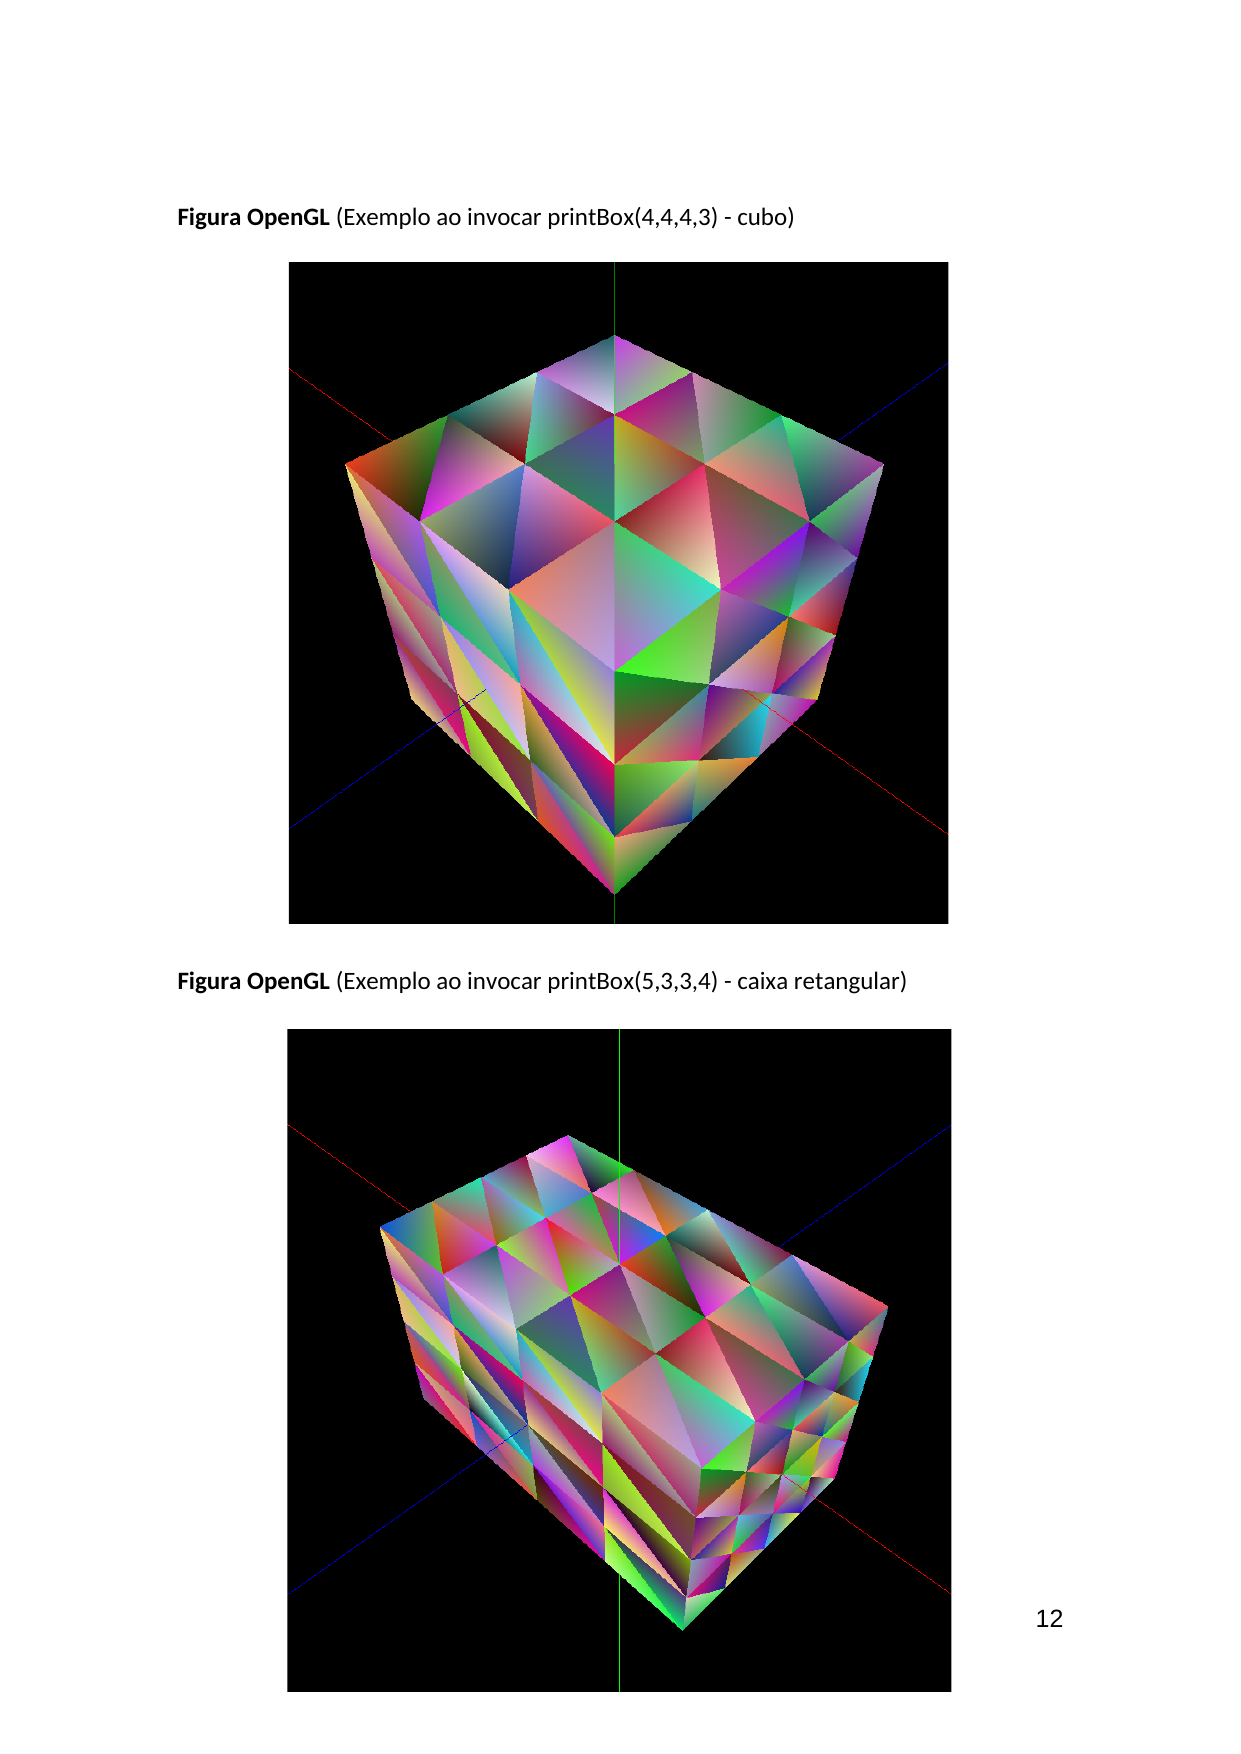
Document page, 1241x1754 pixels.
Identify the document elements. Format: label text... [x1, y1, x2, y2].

picture [287, 1029, 952, 1692]
picture [288, 262, 949, 924]
subtitle Figura OpenGL (Exemplo ao invocar printBox(4,4,4,3) - cubo) [177, 201, 1063, 232]
